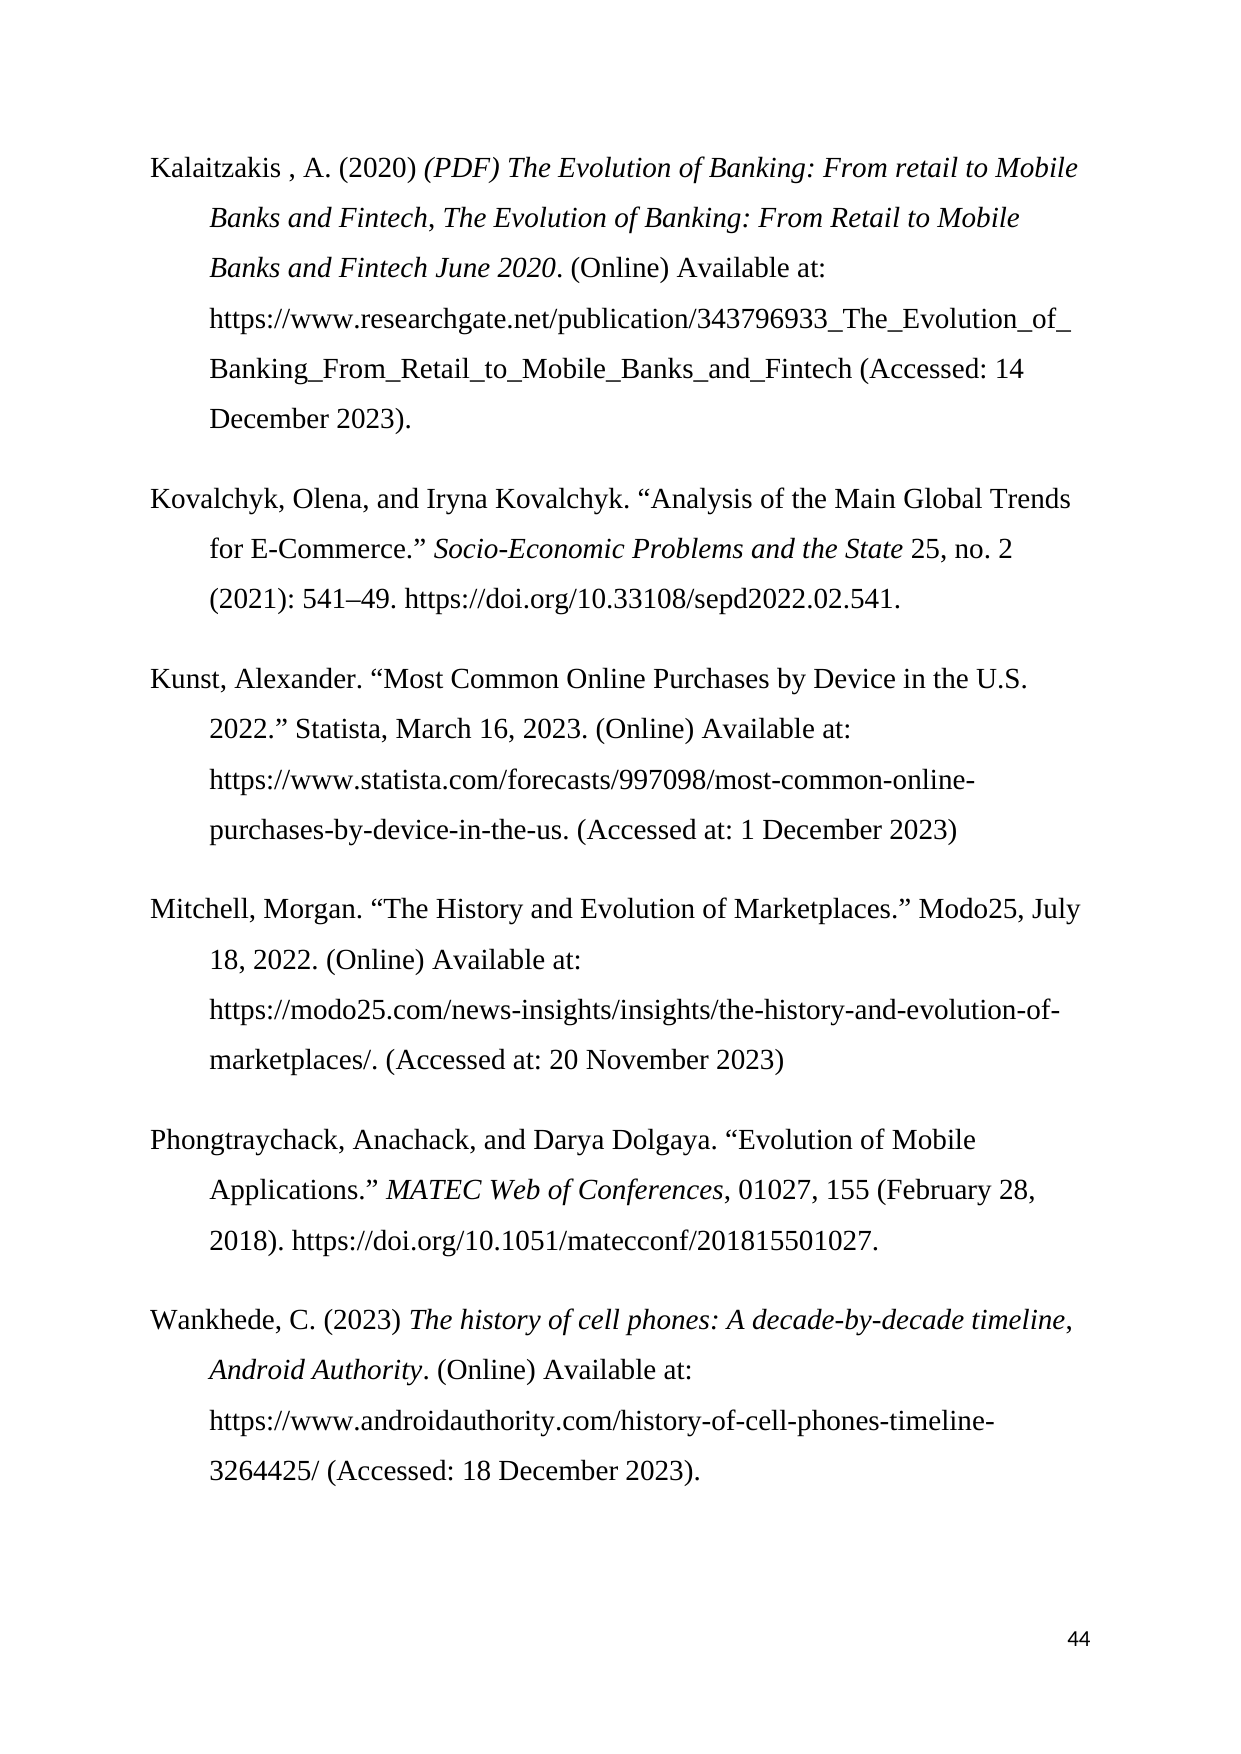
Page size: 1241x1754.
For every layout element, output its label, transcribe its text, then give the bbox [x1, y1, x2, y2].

text Kovalchyk, Olena, and Iryna Kovalchyk. “Analysis of the Main Global Trends for E-Commerce.” Socio-Economic Problems and the State 25, no. 2 (2021): 541–49. https://doi.org/10.33108/sepd2022.02.541. [150, 481, 1090, 615]
text Mitchell, Morgan. “The History and Evolution of Marketplaces.” Modo25, July 18, 2022. (Online) Available at: https://modo25.com/news-insights/insights/the-history-and-evolution-of-marketplaces/. (Accessed at: 20 November 2023) [150, 892, 1090, 1076]
text Wankhede, C. (2023) The history of cell phones: A decade-by-decade timeline, Android Authority. (Online) Available at: https://www.androidauthority.com/history-of-cell-phones-timeline-3264425/ (Accessed: 18 December 2023). [150, 1302, 1090, 1487]
text Kalaitzakis , A. (2020) (PDF) The Evolution of Banking: From retail to Mobile Banks and Fintech, The Evolution of Banking: From Retail to Mobile Banks and Fintech June 2020. (Online) Available at: https://www.researchgate.net/publication/343796933_The_Evolution_of_Banking_From_Retail_to_Mobile_Banks_and_Fintech (Accessed: 14 December 2023). [150, 150, 1090, 435]
text Kunst, Alexander. “Most Common Online Purchases by Device in the U.S. 2022.” Statista, March 16, 2023. (Online) Available at: https://www.statista.com/forecasts/997098/most-common-online-purchases-by-device-in-the-us. (Accessed at: 1 December 2023) [150, 661, 1090, 846]
text Phongtraychack, Anachack, and Darya Dolgaya. “Evolution of Mobile Applications.” MATEC Web of Conferences, 01027, 155 (February 28, 2018). https://doi.org/10.1051/matecconf/201815501027. [150, 1122, 1090, 1256]
